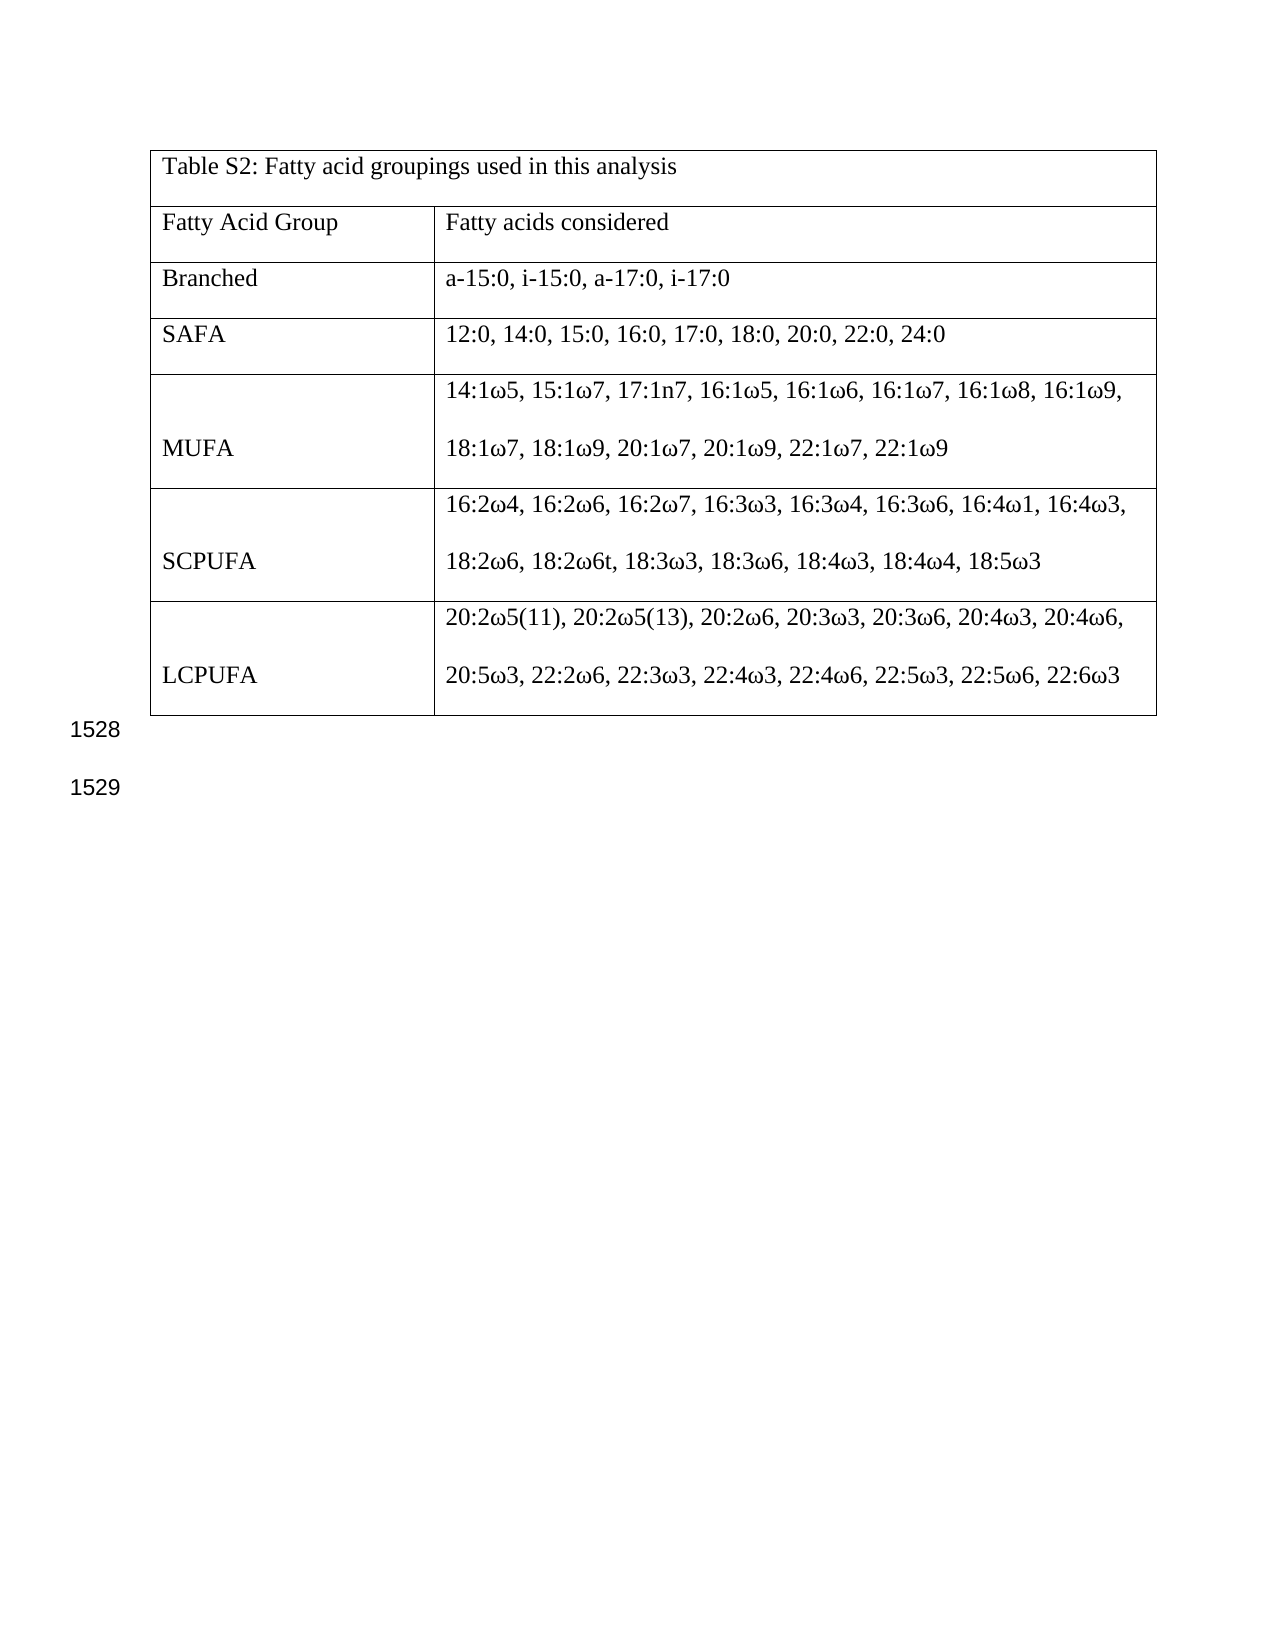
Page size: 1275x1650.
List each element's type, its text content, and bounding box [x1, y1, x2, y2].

table_cell 16:2ω4, 16:2ω6, 16:2ω7, 16:3ω3, 16:3ω4, 16:3ω6, 16:4ω1, 16:4ω3, 18:2ω6, 18:2ω6t, 18:3ω3, 18:3ω6, 18:4ω3, 18:4ω4, 18:5ω3 [435, 489, 1156, 601]
table_cell Fatty Acid Group [151, 207, 434, 262]
table_cell MUFA [151, 375, 434, 488]
table_header Table S2: Fatty acid groupings used in this analysis [151, 151, 1156, 206]
table_cell Branched [151, 263, 434, 318]
table_cell a-15:0, i-15:0, a-17:0, i-17:0 [435, 263, 1156, 318]
table_cell 20:2ω5(11), 20:2ω5(13), 20:2ω6, 20:3ω3, 20:3ω6, 20:4ω3, 20:4ω6, 20:5ω3, 22:2ω6, 22:3ω3, 22:4ω3, 22:4ω6, 22:5ω3, 22:5ω6, 22:6ω3 [435, 602, 1156, 715]
table_cell 12:0, 14:0, 15:0, 16:0, 17:0, 18:0, 20:0, 22:0, 24:0 [435, 319, 1156, 374]
table_cell SAFA [151, 319, 434, 374]
table_cell 14:1ω5, 15:1ω7, 17:1n7, 16:1ω5, 16:1ω6, 16:1ω7, 16:1ω8, 16:1ω9, 18:1ω7, 18:1ω9, 20:1ω7, 20:1ω9, 22:1ω7, 22:1ω9 [435, 375, 1156, 488]
table_cell SCPUFA [151, 489, 434, 601]
table_cell LCPUFA [151, 602, 434, 715]
table_cell Fatty acids considered [435, 207, 1156, 262]
